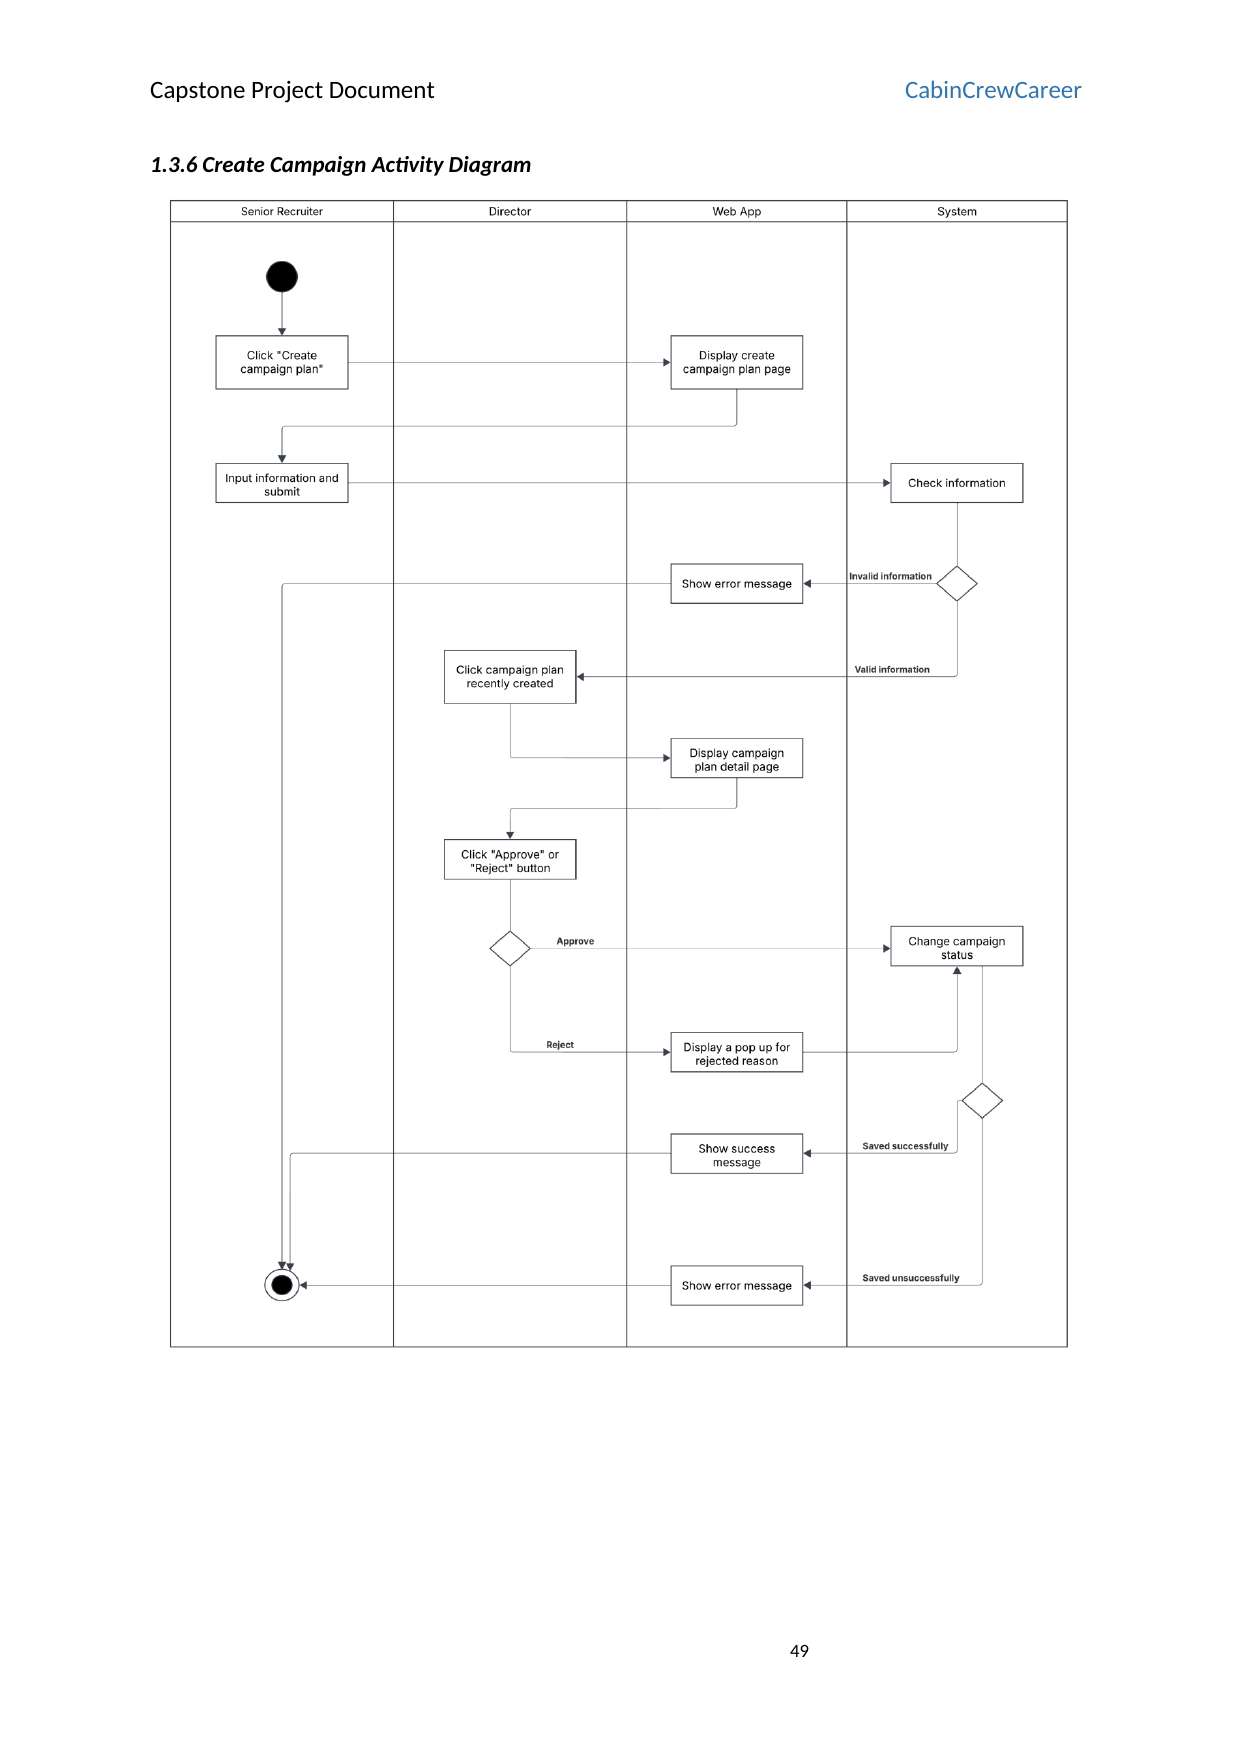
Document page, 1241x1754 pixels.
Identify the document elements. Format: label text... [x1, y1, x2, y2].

subtitle 1.3.6 Create Campaign Activity Diagram [150, 150, 1090, 178]
picture [150, 180, 1088, 1367]
